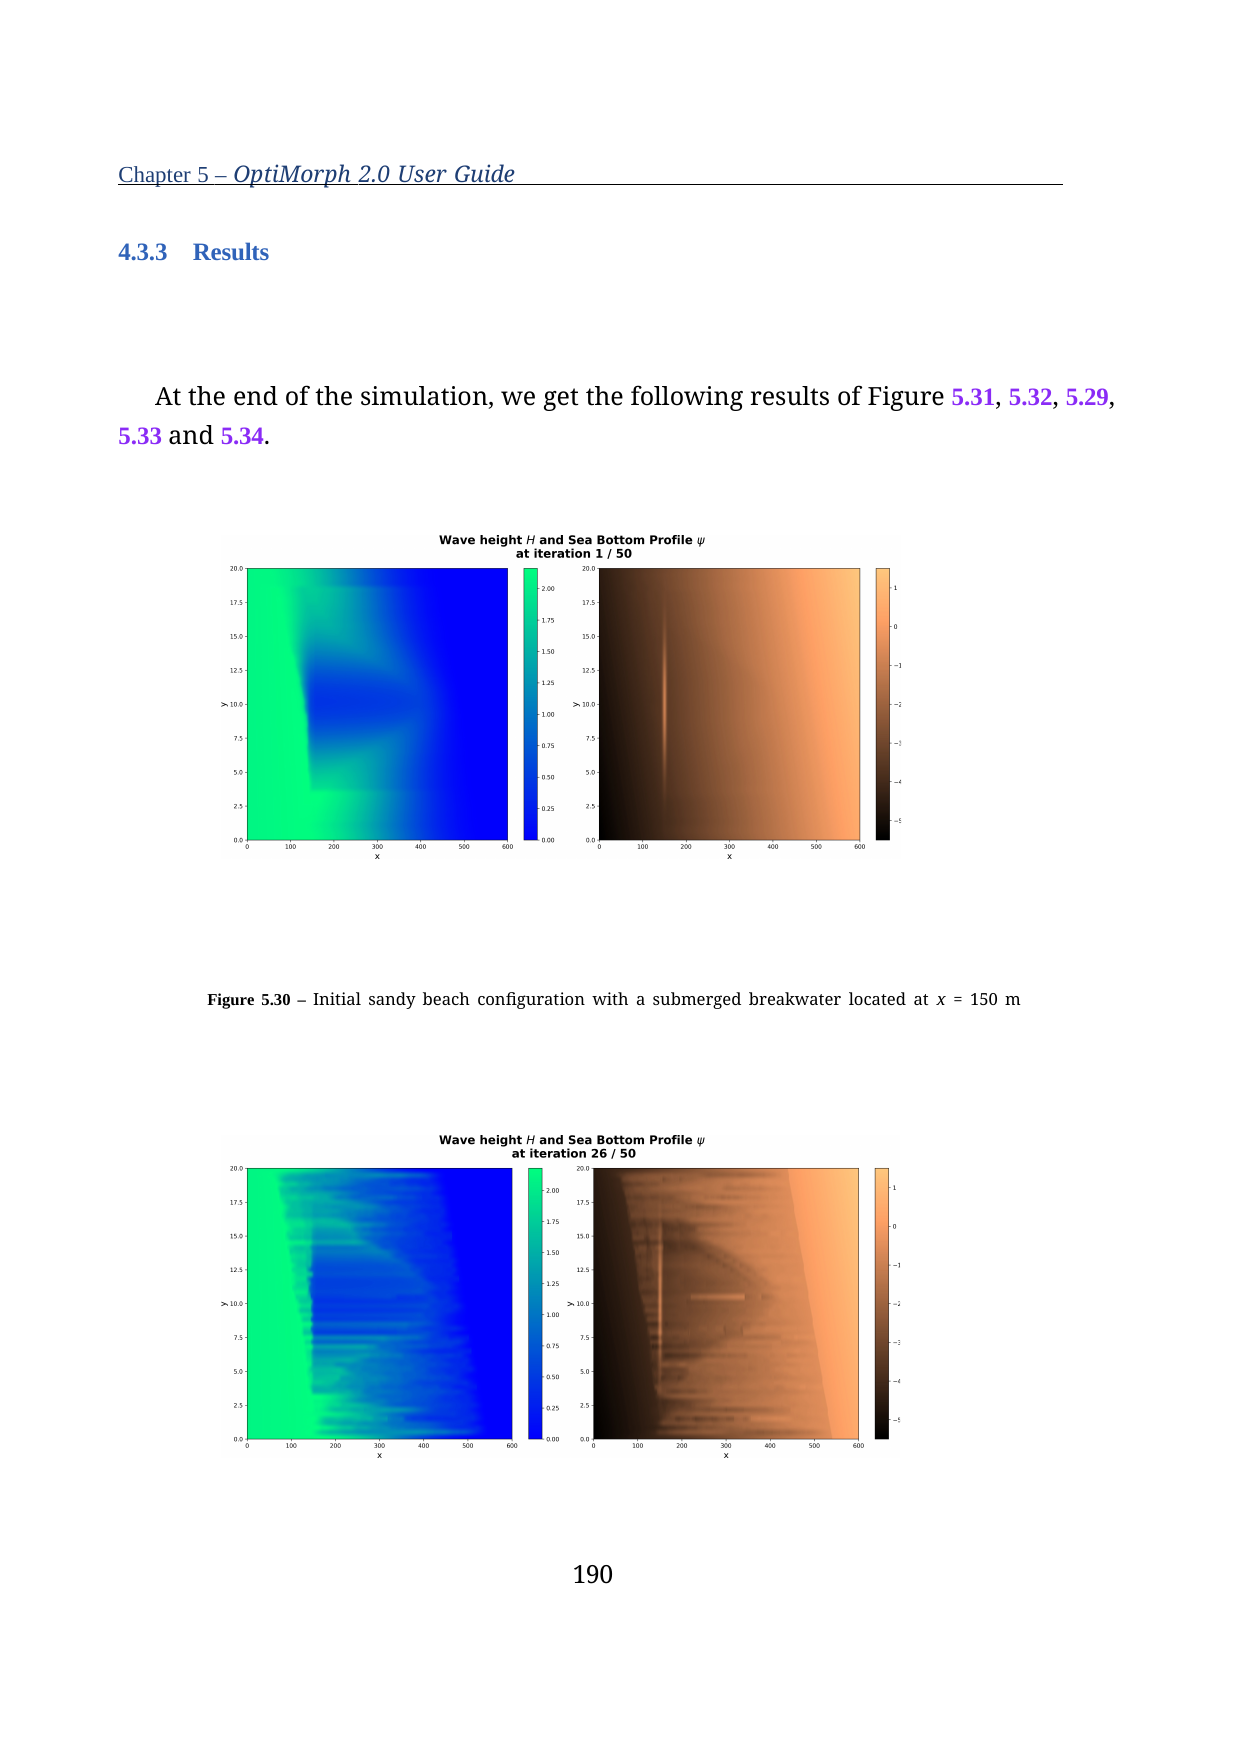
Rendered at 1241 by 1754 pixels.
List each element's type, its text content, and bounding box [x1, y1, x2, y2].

text 5.33 and 5.34. [118, 417, 1240, 451]
text At the end of the simulation, we get the following results of Figure 5.31, 5.32, 5.29, [155, 379, 1240, 413]
list Results [118, 237, 1240, 265]
text Figure 5.30 – Initial sandy beach configuration with a submerged breakwater located at x = 150 m [207, 988, 1240, 1011]
picture [221, 535, 902, 859]
picture [221, 1135, 901, 1458]
